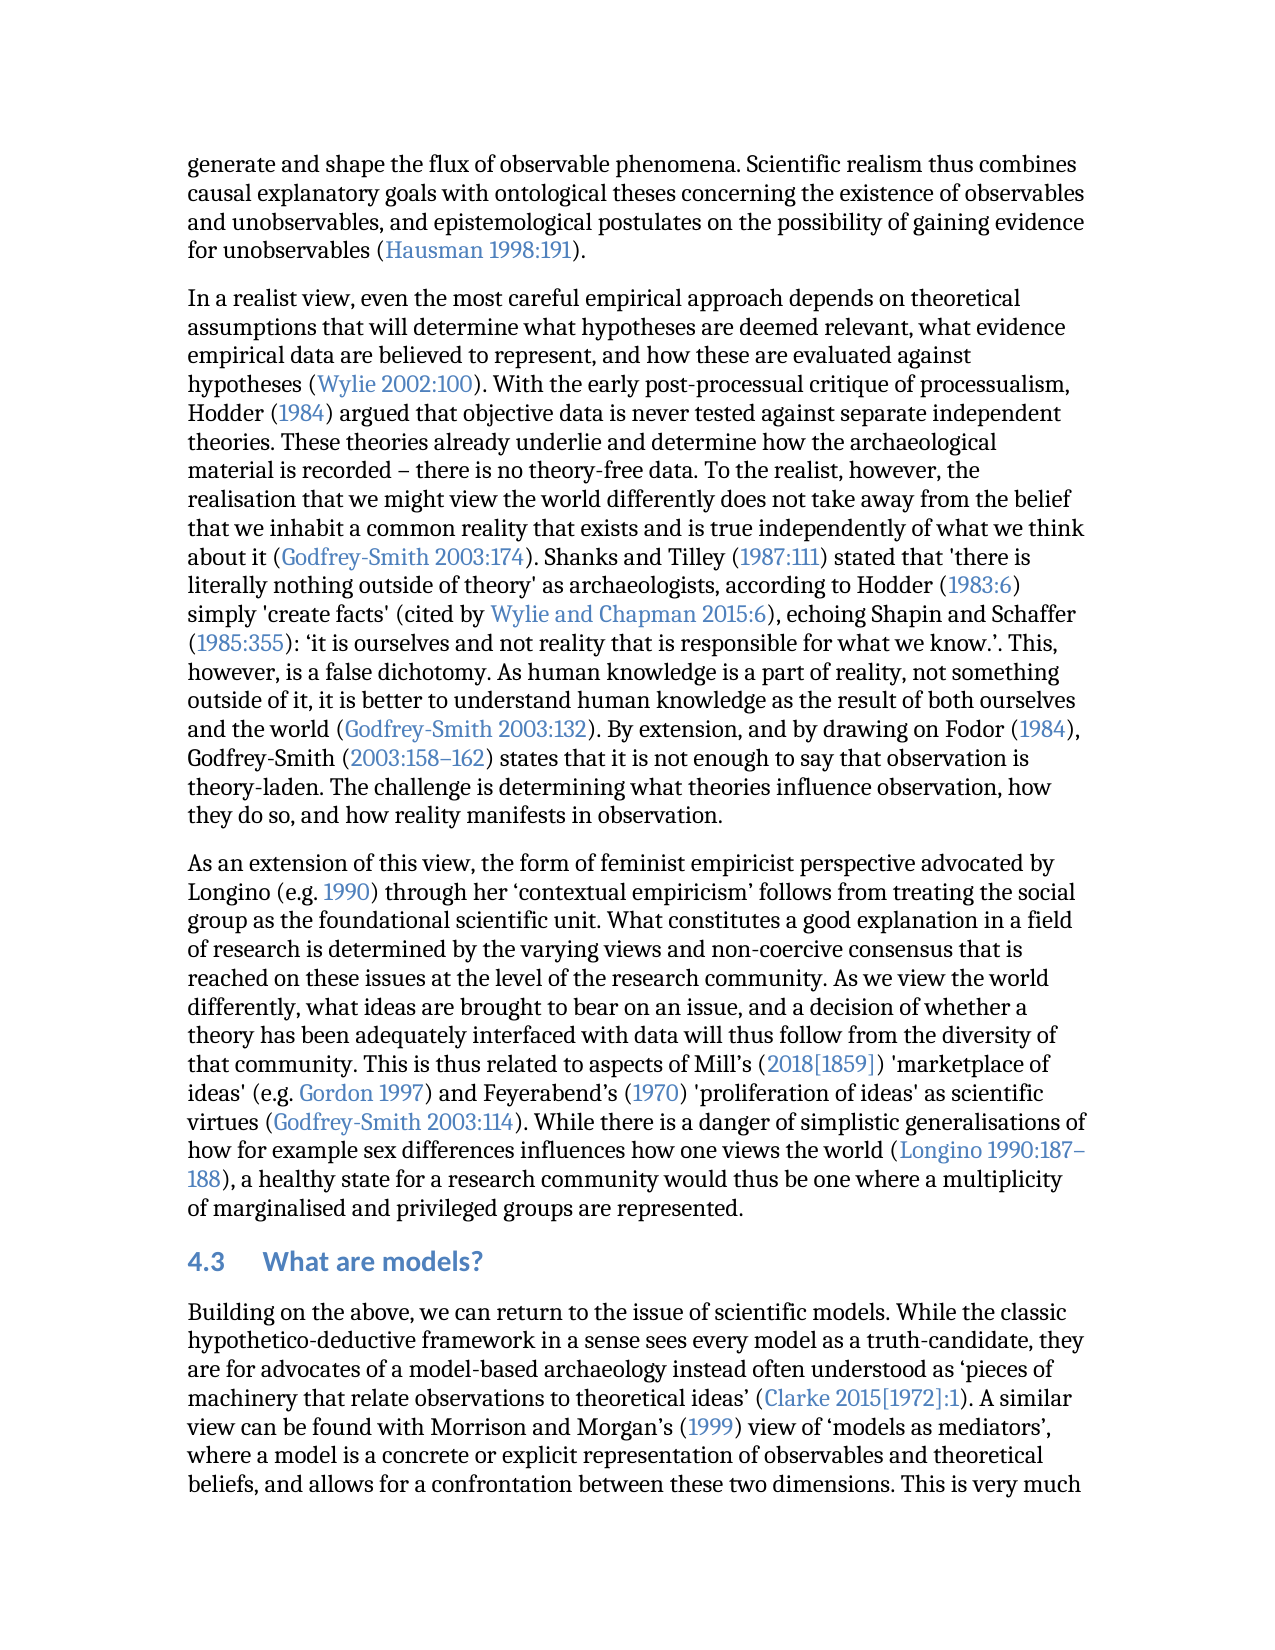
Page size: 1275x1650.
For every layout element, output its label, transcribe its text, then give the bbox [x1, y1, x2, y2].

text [187, 150, 1087, 265]
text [187, 1298, 1087, 1499]
text In a realist view, even the most careful empirical approach depends on theoretical assumptions that will determine what hypotheses are deemed relevant, what evidence empirical data are believed to represent, and how these are evaluated against hypotheses (Wylie 2002:100). With the early post-processual critique of processualism, Hodder (1984) argued that objective data is never tested against separate independent theories. These theories already underlie and determine how the archaeological material is recorded – there is no theory-free data. To the realist, however, the realisation that we might view the world differently does not take away from the belief that we inhabit a common reality that exists and is true independently of what we think about it (Godfrey-Smith 2003:174). Shanks and Tilley (1987:111) stated that 'there is literally nothing outside of theory' as archaeologists, according to Hodder (1983:6) simply 'create facts' (cited by Wylie and Chapman 2015:6), echoing Shapin and Schaffer (1985:355): ‘it is ourselves and not reality that is responsible for what we know.’. This, however, is a false dichotomy. As human knowledge is a part of reality, not something outside of it, it is better to understand human knowledge as the result of both ourselves and the world (Godfrey-Smith 2003:132). By extension, and by drawing on Fodor (1984), Godfrey-Smith (2003:158–162) states that it is not enough to say that observation is theory-laden. The challenge is determining what theories influence observation, how they do so, and how reality manifests in observation. [187, 284, 1087, 830]
text As an extension of this view, the form of feminist empiricist perspective advocated by Longino (e.g. 1990) through her ‘contextual empiricism’ follows from treating the social group as the foundational scientific unit. What constitutes a good explanation in a field of research is determined by the varying views and non-coercive consensus that is reached on these issues at the level of the research community. As we view the world differently, what ideas are brought to bear on an issue, and a decision of whether a theory has been adequately interfaced with data will thus follow from the diversity of that community. This is thus related to aspects of Mill’s (2018[1859]) 'marketplace of ideas' (e.g. Gordon 1997) and Feyerabend’s (1970) 'proliferation of ideas' as scientific virtues (Godfrey-Smith 2003:114). While there is a danger of simplistic generalisations of how for example sex differences influences how one views the world (Longino 1990:187–188), a healthy state for a research community would thus be one where a multiplicity of marginalised and privileged groups are represented. [187, 849, 1087, 1222]
subtitle 4.3 What are models? [187, 1243, 1087, 1279]
